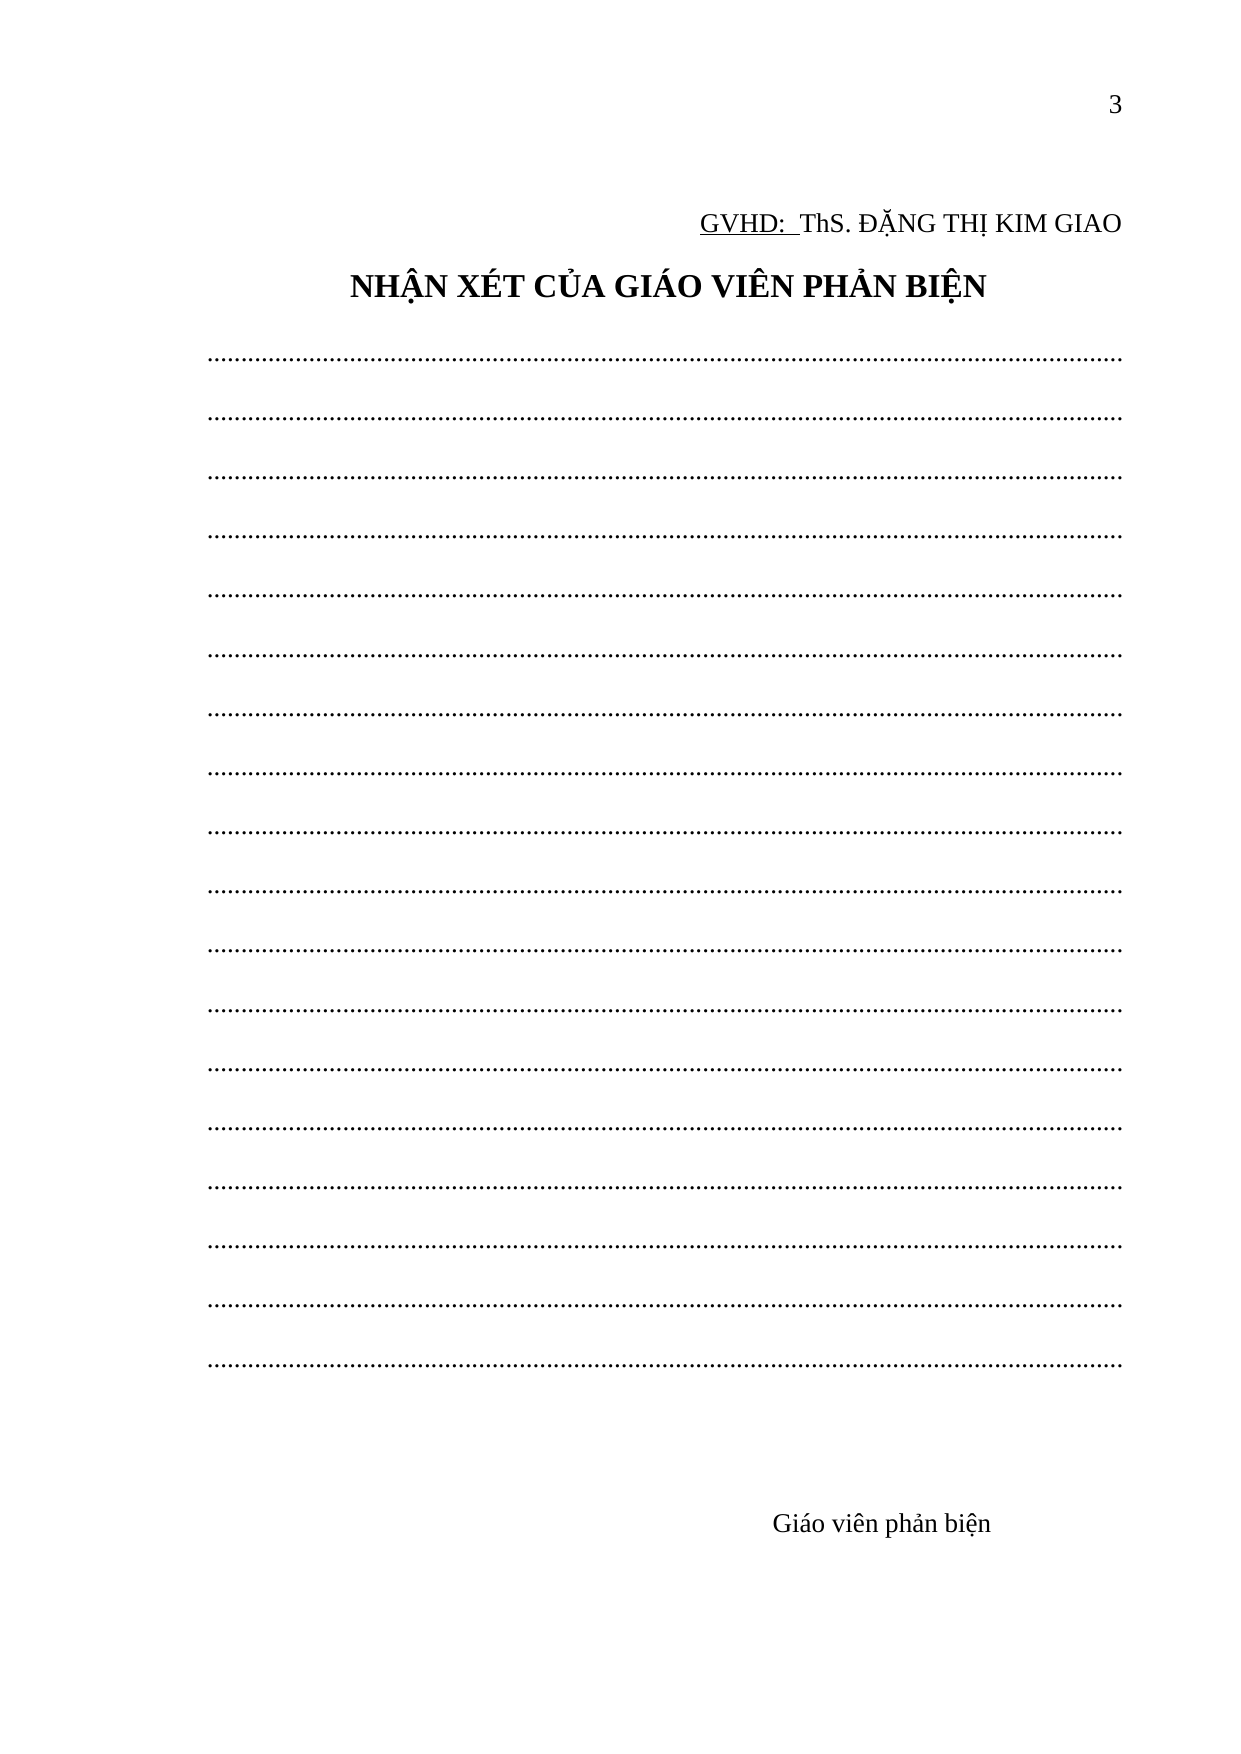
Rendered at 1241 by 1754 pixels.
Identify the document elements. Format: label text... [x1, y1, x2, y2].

text Giáo viên phản biện [207, 1460, 1122, 1538]
text NHẬN XÉT CỦA GIÁO VIÊN PHẢN BIỆN [207, 266, 1122, 304]
text GVHD: ThS. ĐẶNG THỊ KIM GIAO [207, 207, 1122, 238]
